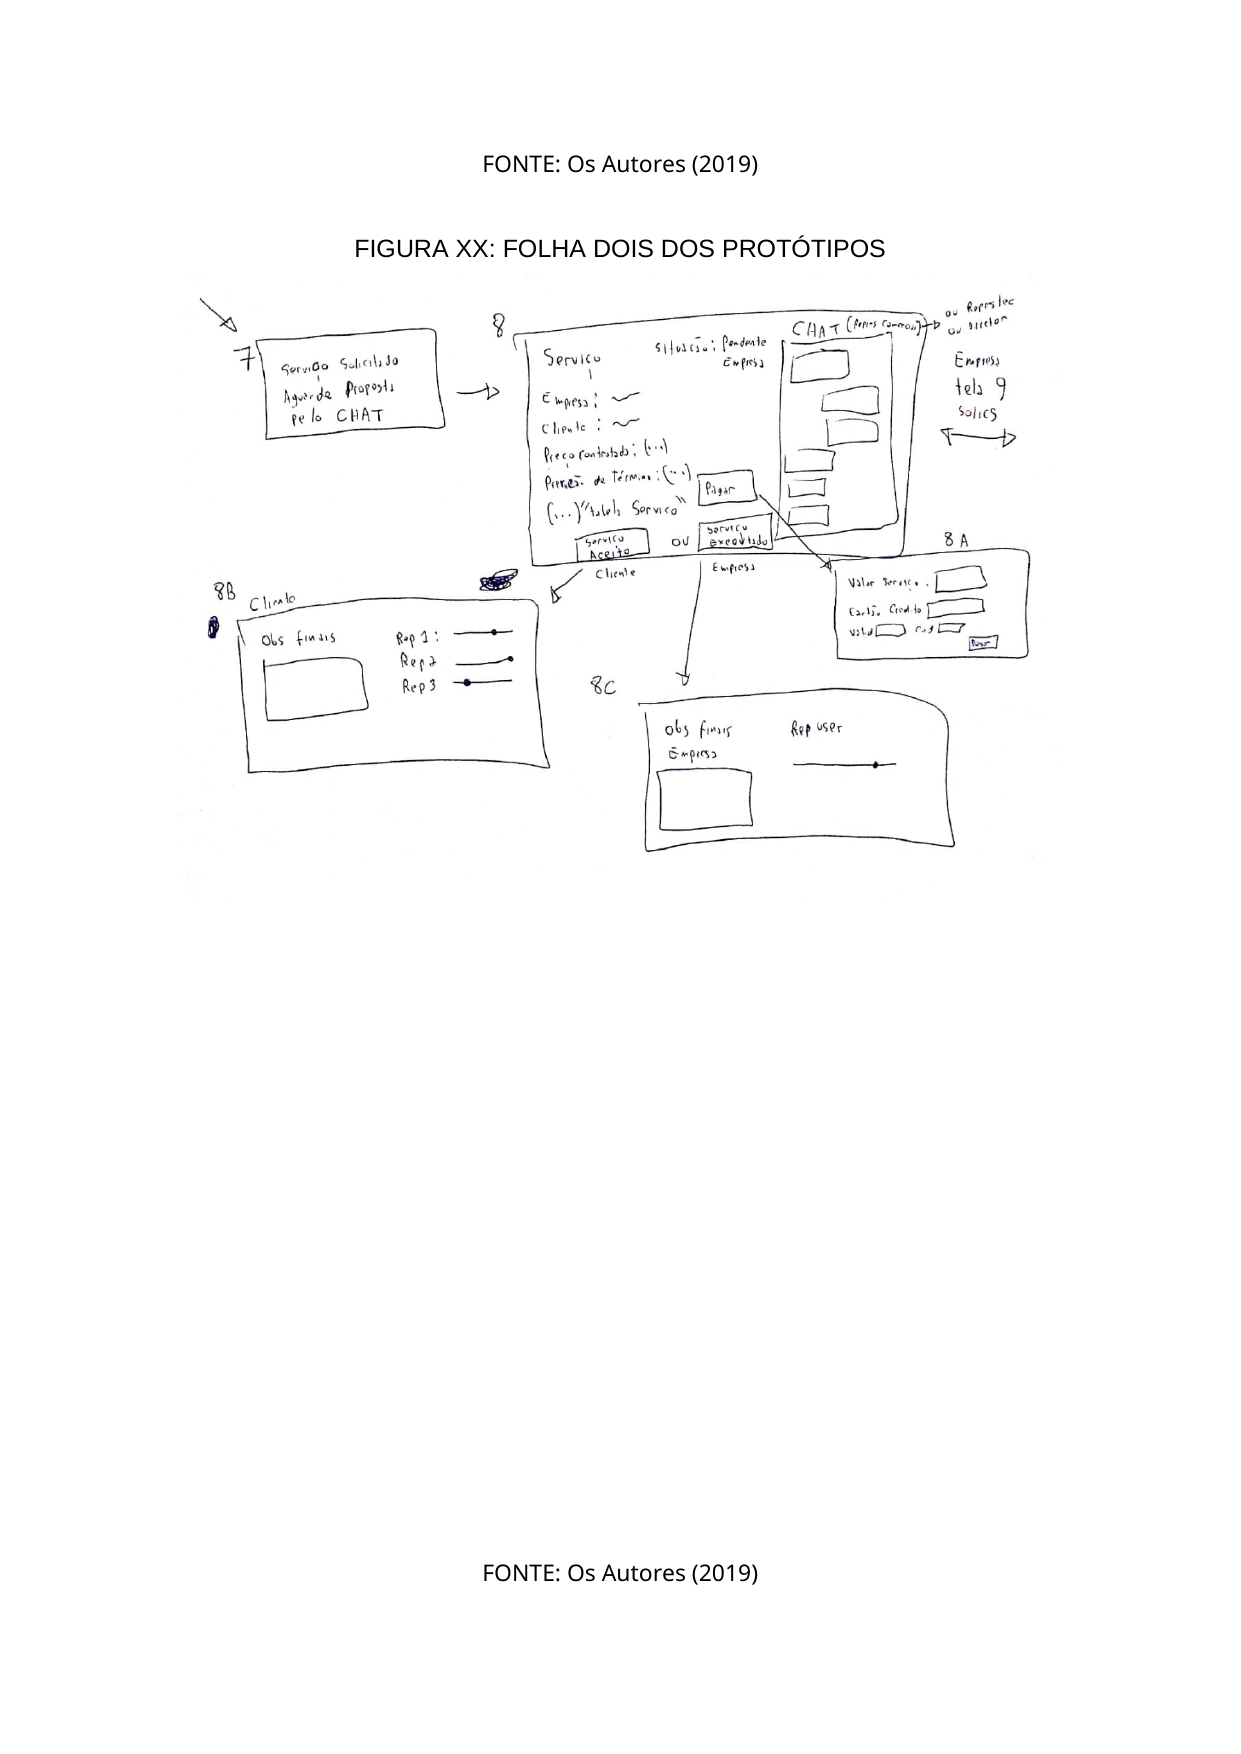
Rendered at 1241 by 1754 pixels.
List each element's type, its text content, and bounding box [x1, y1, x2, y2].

text FIGURA XX: FOLHA DOIS DOS PROTÓTIPOS [177, 234, 1063, 263]
text FONTE: Os Autores (2019) [177, 1557, 1063, 1588]
text FONTE: Os Autores (2019) [177, 148, 1063, 179]
picture [177, 273, 1063, 902]
